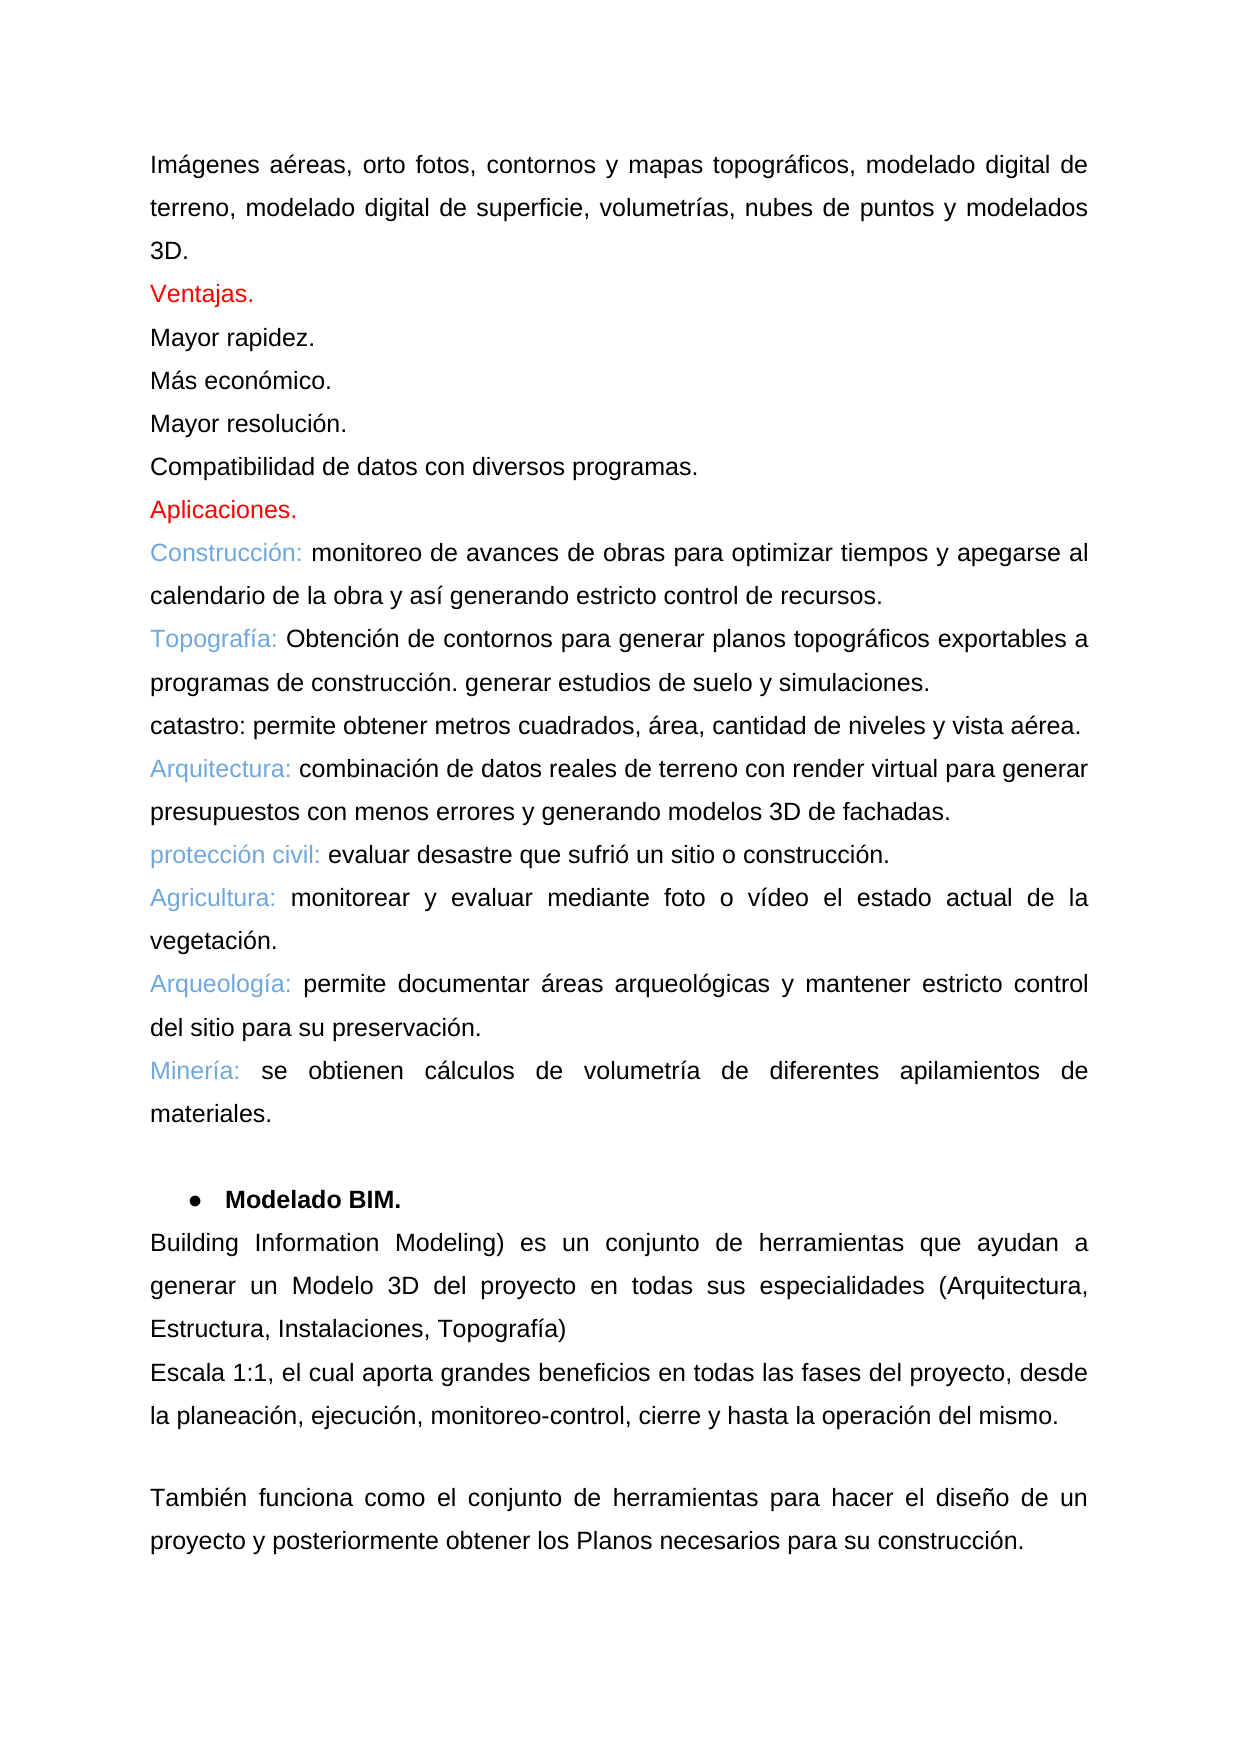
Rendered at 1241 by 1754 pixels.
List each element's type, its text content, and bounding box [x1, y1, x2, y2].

text También funciona como el conjunto de herramientas para hacer el diseño de un proyecto y posteriormente obtener los Planos necesarios para su construcción. [150, 1483, 1090, 1555]
text Ventajas. [150, 279, 1090, 308]
text Más económico. [150, 366, 1090, 394]
text Compatibilidad de datos con diversos programas. [150, 452, 1090, 481]
text Building Information Modeling) es un conjunto de herramientas que ayudan a generar un Modelo 3D del proyecto en todas sus especialidades (Arquitectura, Estructura, Instalaciones, Topografía) [150, 1228, 1090, 1343]
text Topografía: Obtención de contornos para generar planos topográficos exportables a programas de construcción. generar estudios de suelo y simulaciones. [150, 624, 1090, 696]
text Arqueología: permite documentar áreas arqueológicas y mantener estricto control del sitio para su preservación. [150, 969, 1090, 1041]
text Escala 1:1, el cual aporta grandes beneficios en todas las fases del proyecto, desde la planeación, ejecución, monitoreo-control, cierre y hasta la operación del mismo. [150, 1357, 1090, 1429]
text Agricultura: monitorear y evaluar mediante foto o vídeo el estado actual de la vegetación. [150, 883, 1090, 955]
text Aplicaciones. [150, 495, 1090, 524]
list Modelado BIM. [187, 1185, 1090, 1214]
text Arquitectura: combinación de datos reales de terreno con render virtual para generar presupuestos con menos errores y generando modelos 3D de fachadas. [150, 754, 1090, 826]
text protección civil: evaluar desastre que sufrió un sitio o construcción. [150, 840, 1090, 869]
text Mayor resolución. [150, 409, 1090, 437]
text Mayor rapidez. [150, 322, 1090, 351]
text Imágenes aéreas, orto fotos, contornos y mapas topográficos, modelado digital de terreno, modelado digital de superficie, volumetrías, nubes de puntos y modelados 3D. [150, 150, 1090, 265]
text catastro: permite obtener metros cuadrados, área, cantidad de niveles y vista aérea. [150, 711, 1090, 739]
text Construcción: monitoreo de avances de obras para optimizar tiempos y apegarse al calendario de la obra y así generando estricto control de recursos. [150, 538, 1090, 610]
text Minería: se obtienen cálculos de volumetría de diferentes apilamientos de materiales. [150, 1056, 1090, 1127]
